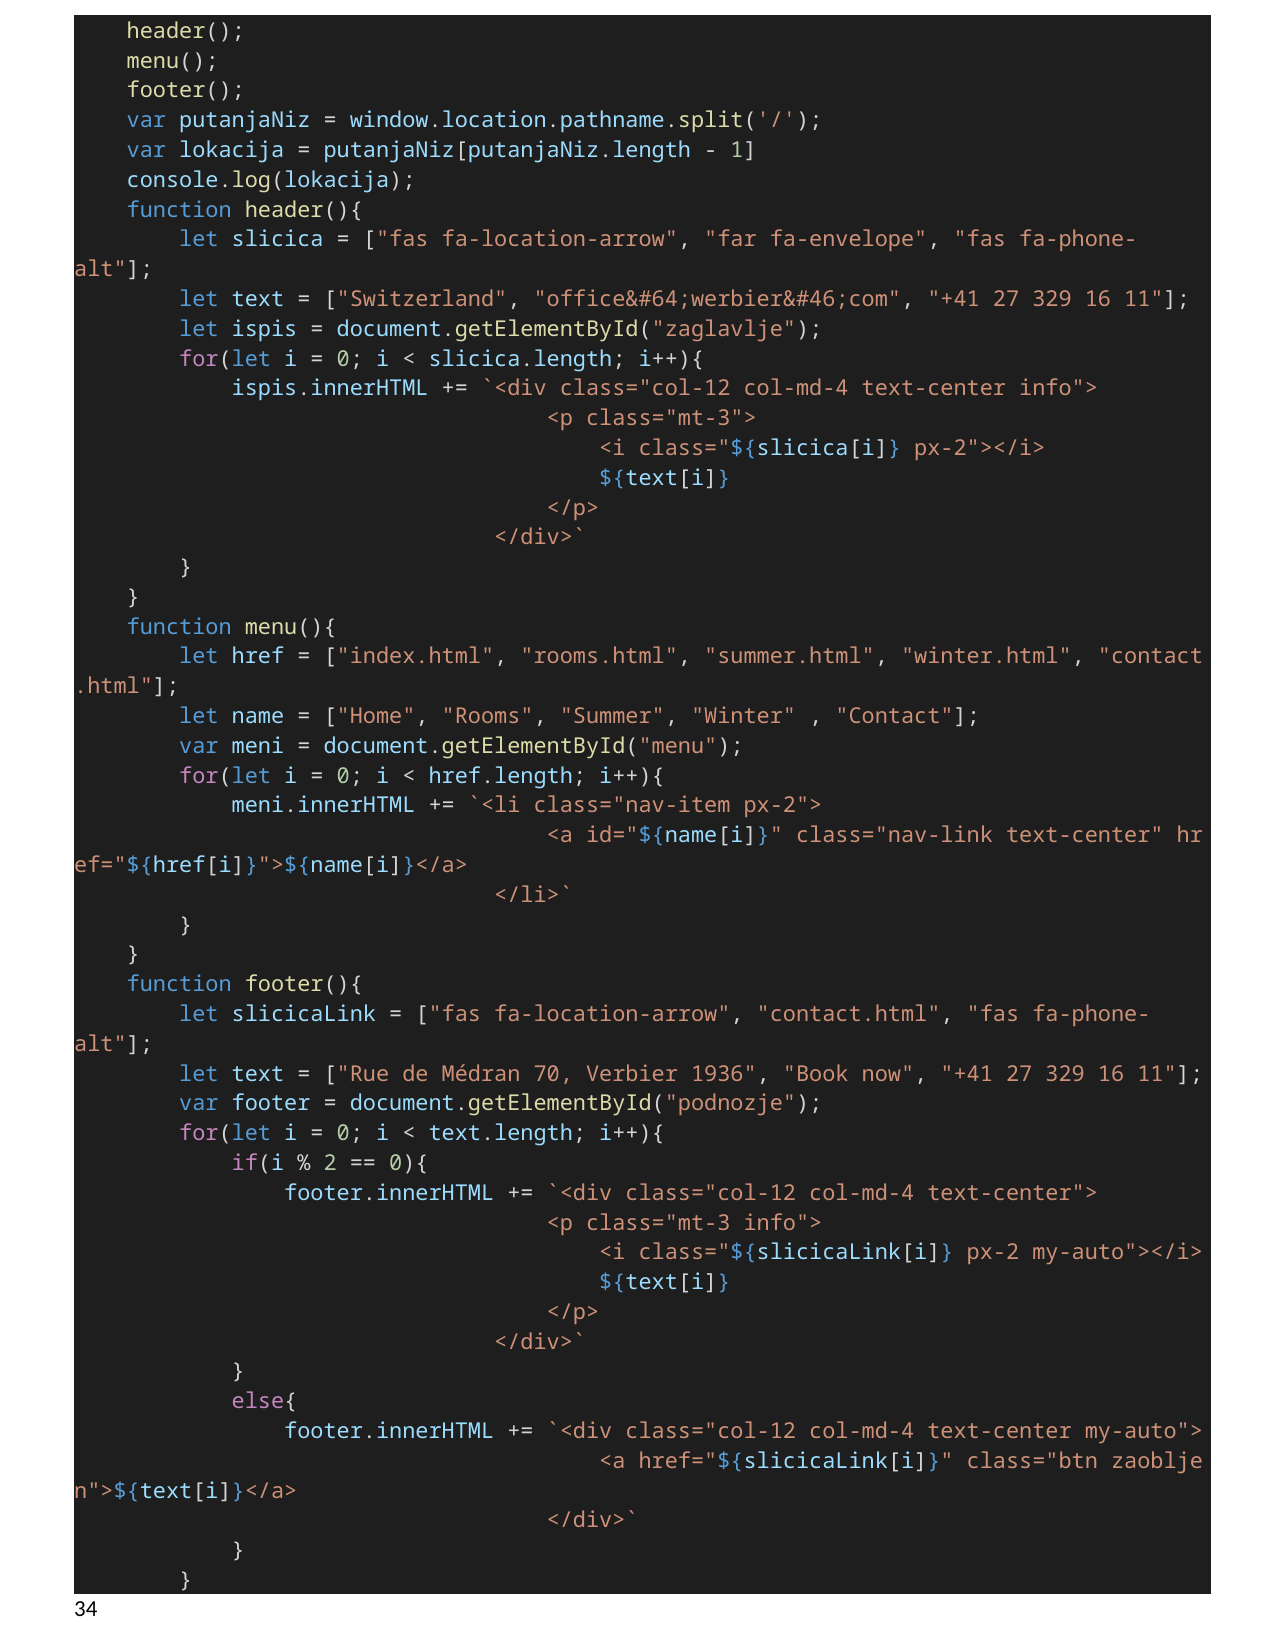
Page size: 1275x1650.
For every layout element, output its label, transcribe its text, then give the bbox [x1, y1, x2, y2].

text </div>` [74, 1326, 1211, 1355]
text <a id="${name[i]}" class="nav-link text-center" href="${href[i]}">${name[i]}</a> [74, 819, 1211, 879]
text var footer = document.getElementById("podnozje"); [74, 1087, 1211, 1117]
text } [74, 1355, 1211, 1385]
text footer(); [74, 74, 1211, 104]
text <i class="${slicica[i]} px-2"></i> [74, 432, 1211, 462]
text } [74, 551, 1211, 581]
text } [74, 938, 1211, 968]
text footer.innerHTML += `<div class="col-12 col-md-4 text-center"> [74, 1177, 1211, 1206]
text var meni = document.getElementById("menu"); [74, 730, 1211, 759]
text let slicica = ["fas fa-location-arrow", "far fa-envelope", "fas fa-phone-alt"]; [74, 223, 1211, 283]
text <a href="${slicicaLink[i]}" class="btn zaobljen">${text[i]}</a> [74, 1445, 1211, 1504]
text function menu(){ [74, 611, 1211, 640]
text ispis.innerHTML += `<div class="col-12 col-md-4 text-center info"> [74, 372, 1211, 402]
text </div>` [74, 1504, 1211, 1534]
text </li>` [74, 879, 1211, 908]
text ${text[i]} [74, 462, 1211, 491]
text let slicicaLink = ["fas fa-location-arrow", "contact.html", "fas fa-phone-alt"]; [74, 998, 1211, 1057]
text else{ [74, 1385, 1211, 1415]
text } [74, 1564, 1211, 1594]
text for(let i = 0; i < slicica.length; i++){ [74, 342, 1211, 372]
text <p class="mt-3"> [74, 402, 1211, 432]
text } [74, 581, 1211, 611]
text <p class="mt-3 info"> [74, 1206, 1211, 1236]
text menu(); [74, 44, 1211, 74]
text let ispis = document.getElementById("zaglavlje"); [74, 313, 1211, 342]
text let href = ["index.html", "rooms.html", "summer.html", "winter.html", "contact.html"]; [74, 640, 1211, 700]
text </div>` [74, 521, 1211, 551]
text </p> [74, 491, 1211, 521]
text </p> [74, 1296, 1211, 1326]
text let text = ["Switzerland", "office&#64;werbier&#46;com", "+41 27 329 16 11"]; [74, 283, 1211, 313]
text ${text[i]} [74, 1266, 1211, 1296]
text } [74, 908, 1211, 938]
text } [74, 1534, 1211, 1564]
text let name = ["Home", "Rooms", "Summer", "Winter" , "Contact"]; [74, 700, 1211, 730]
text function footer(){ [74, 968, 1211, 998]
text if(i % 2 == 0){ [74, 1147, 1211, 1177]
text meni.innerHTML += `<li class="nav-item px-2"> [74, 789, 1211, 819]
text function header(){ [74, 193, 1211, 223]
text <i class="${slicicaLink[i]} px-2 my-auto"></i> [74, 1236, 1211, 1266]
text let text = ["Rue de Médran 70, Verbier 1936", "Book now", "+41 27 329 16 11"]; [74, 1057, 1211, 1087]
text var putanjaNiz = window.location.pathname.split('/'); [74, 104, 1211, 134]
text for(let i = 0; i < text.length; i++){ [74, 1117, 1211, 1147]
text var lokacija = putanjaNiz[putanjaNiz.length - 1] [74, 134, 1211, 164]
text for(let i = 0; i < href.length; i++){ [74, 759, 1211, 789]
text header(); [74, 15, 1211, 44]
text footer.innerHTML += `<div class="col-12 col-md-4 text-center my-auto"> [74, 1415, 1211, 1445]
text console.log(lokacija); [74, 164, 1211, 193]
